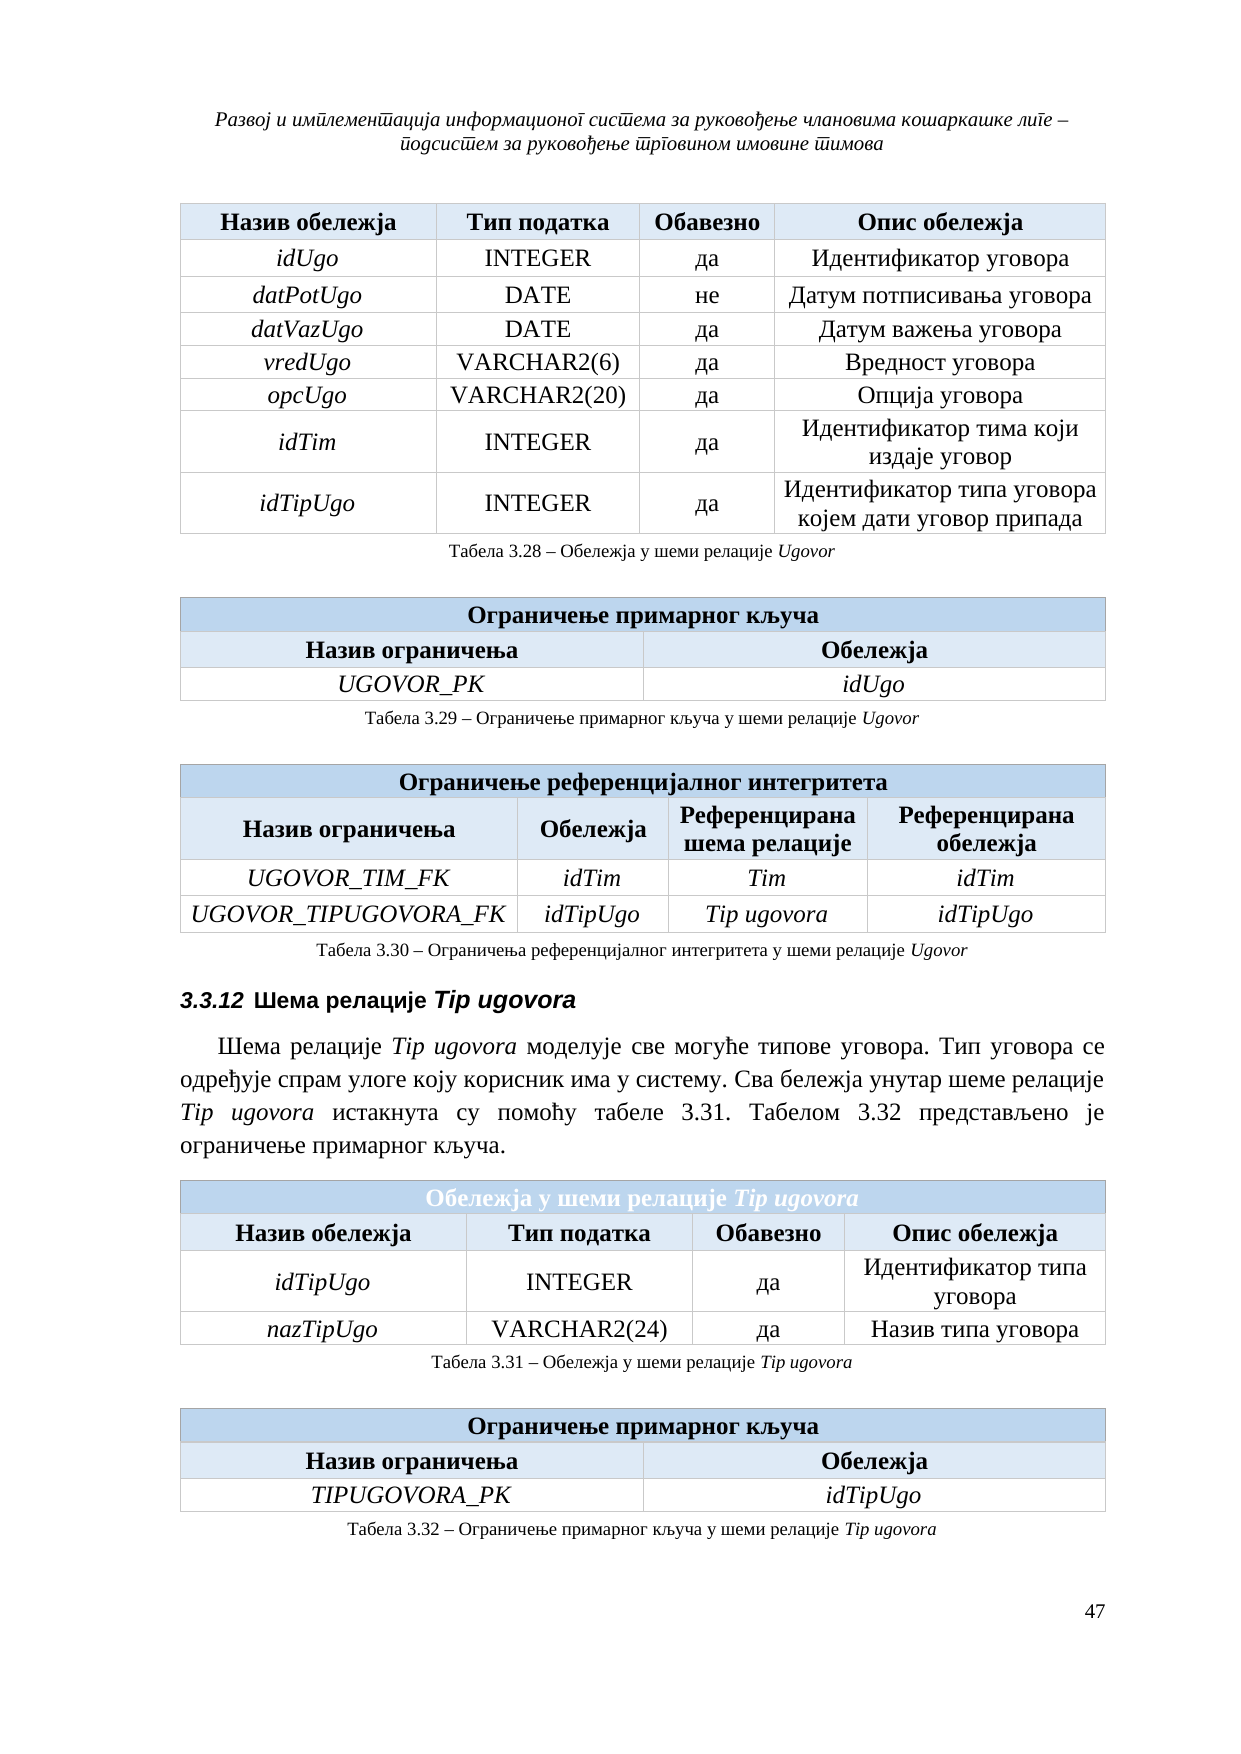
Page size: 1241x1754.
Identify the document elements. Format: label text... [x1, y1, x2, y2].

table_cell Tip ugovora [669, 896, 867, 932]
table_cell да [640, 411, 774, 472]
table_cell Обавезно [693, 1214, 844, 1250]
table_cell да [693, 1251, 844, 1311]
table_cell Tim [669, 860, 867, 895]
table_cell nazTipUgo [181, 1312, 466, 1344]
table_cell idTipUgo [868, 896, 1105, 932]
table_cell idTipUgo [181, 473, 436, 533]
table_cell opcUgo [181, 379, 436, 410]
table_cell да [640, 313, 774, 345]
table_cell да [640, 473, 774, 533]
table_cell UGOVOR_PK [181, 668, 643, 700]
text Табела 3.30 – Ограничењa референцијалног интегритета у шеми релације Ugovor [180, 939, 1105, 961]
table_cell Обележја [644, 632, 1105, 667]
table_cell DATE [437, 277, 639, 312]
table_cell Назив обележја [181, 1214, 466, 1250]
table_cell TIPUGOVORA_PK [181, 1479, 643, 1511]
table_cell Идентификатор уговора [775, 240, 1105, 276]
table_cell idTipUgo [518, 896, 668, 932]
table_cell VARCHAR2(6) [437, 346, 639, 377]
table_cell Назив обележја [181, 204, 436, 239]
table_cell Назив ограничења [181, 1443, 643, 1478]
table_cell idTim [518, 860, 668, 895]
table_cell Референцирана обележја [868, 798, 1105, 859]
table_cell Обележја [518, 798, 668, 859]
table_cell не [640, 277, 774, 312]
table_cell да [693, 1312, 844, 1344]
table_cell idTim [868, 860, 1105, 895]
table_cell Обавезно [640, 204, 774, 239]
table_cell VARCHAR2(24) [467, 1312, 692, 1344]
table_cell INTEGER [437, 473, 639, 533]
text Табела 3.31 – Обележја у шеми релације Tip ugovora [180, 1351, 1105, 1373]
table_cell да [640, 379, 774, 410]
table_cell VARCHAR2(20) [437, 379, 639, 410]
table_cell INTEGER [437, 411, 639, 472]
text Табела 3.29 – Ограничење примарног кључа у шеми релације Ugovor [180, 707, 1105, 729]
text Шема релације Tip ugovora моделује све могуће типове уговора. Тип уговора се одређује спрам улоге коју корисник има у систему. Сва бележја унутар шеме релације Tip ugovora истакнута су помоћу табеле 3.31. Табелом 3.32 представљено је ограничење примарног кључа. [180, 1031, 1105, 1159]
table_cell idUgo [181, 240, 436, 276]
subtitle Шема релације Tip ugovora [180, 986, 1105, 1014]
table_cell datPotUgo [181, 277, 436, 312]
table_cell idTipUgo [644, 1479, 1105, 1511]
table_cell Обележја [644, 1443, 1105, 1478]
table_cell Тип податка [467, 1214, 692, 1250]
table_cell Датум потписивања уговора [775, 277, 1105, 312]
table_cell Назив типа уговора [845, 1312, 1105, 1344]
text Табела 3.28 – Обележја у шеми релације Ugovor [180, 540, 1105, 562]
table_cell Идентификатор типа уговора којем дати уговор припада [775, 473, 1105, 533]
table_cell datVazUgo [181, 313, 436, 345]
table_cell да [640, 346, 774, 377]
table_cell Тип податка [437, 204, 639, 239]
text Табела 3.32 – Ограничење примарног кључа у шеми релације Tip ugovora [180, 1518, 1105, 1539]
table_cell idTim [181, 411, 436, 472]
table_cell Идентификатор типа уговора [845, 1251, 1105, 1311]
table_cell UGOVOR_TIM_FK [181, 860, 517, 895]
table_cell Референцирана шема релације [669, 798, 867, 859]
table_cell vredUgo [181, 346, 436, 377]
table_header Ограничење примарног кључа [181, 1409, 1105, 1441]
table_cell INTEGER [437, 240, 639, 276]
table_header Обележја у шеми релације Tip ugovora [181, 1181, 1105, 1213]
table_cell idUgo [644, 668, 1105, 700]
table_cell Датум важења уговора [775, 313, 1105, 345]
table_cell Опис обележја [775, 204, 1105, 239]
table_cell DATE [437, 313, 639, 345]
table_cell idTipUgo [181, 1251, 466, 1311]
table_header Ограничење референцијалног интегритета [181, 765, 1105, 797]
table_header Ограничење примарног кључа [181, 598, 1105, 631]
table_cell UGOVOR_TIPUGOVORA_FK [181, 896, 517, 932]
table_cell Назив ограничења [181, 798, 517, 859]
table_cell Опис обележја [845, 1214, 1105, 1250]
table_cell Опција уговора [775, 379, 1105, 410]
table_cell Назив ограничења [181, 632, 643, 667]
table_cell Вредност уговора [775, 346, 1105, 377]
table_cell Идентификатор тима који издаје уговор [775, 411, 1105, 472]
table_cell INTEGER [467, 1251, 692, 1311]
table_cell да [640, 240, 774, 276]
